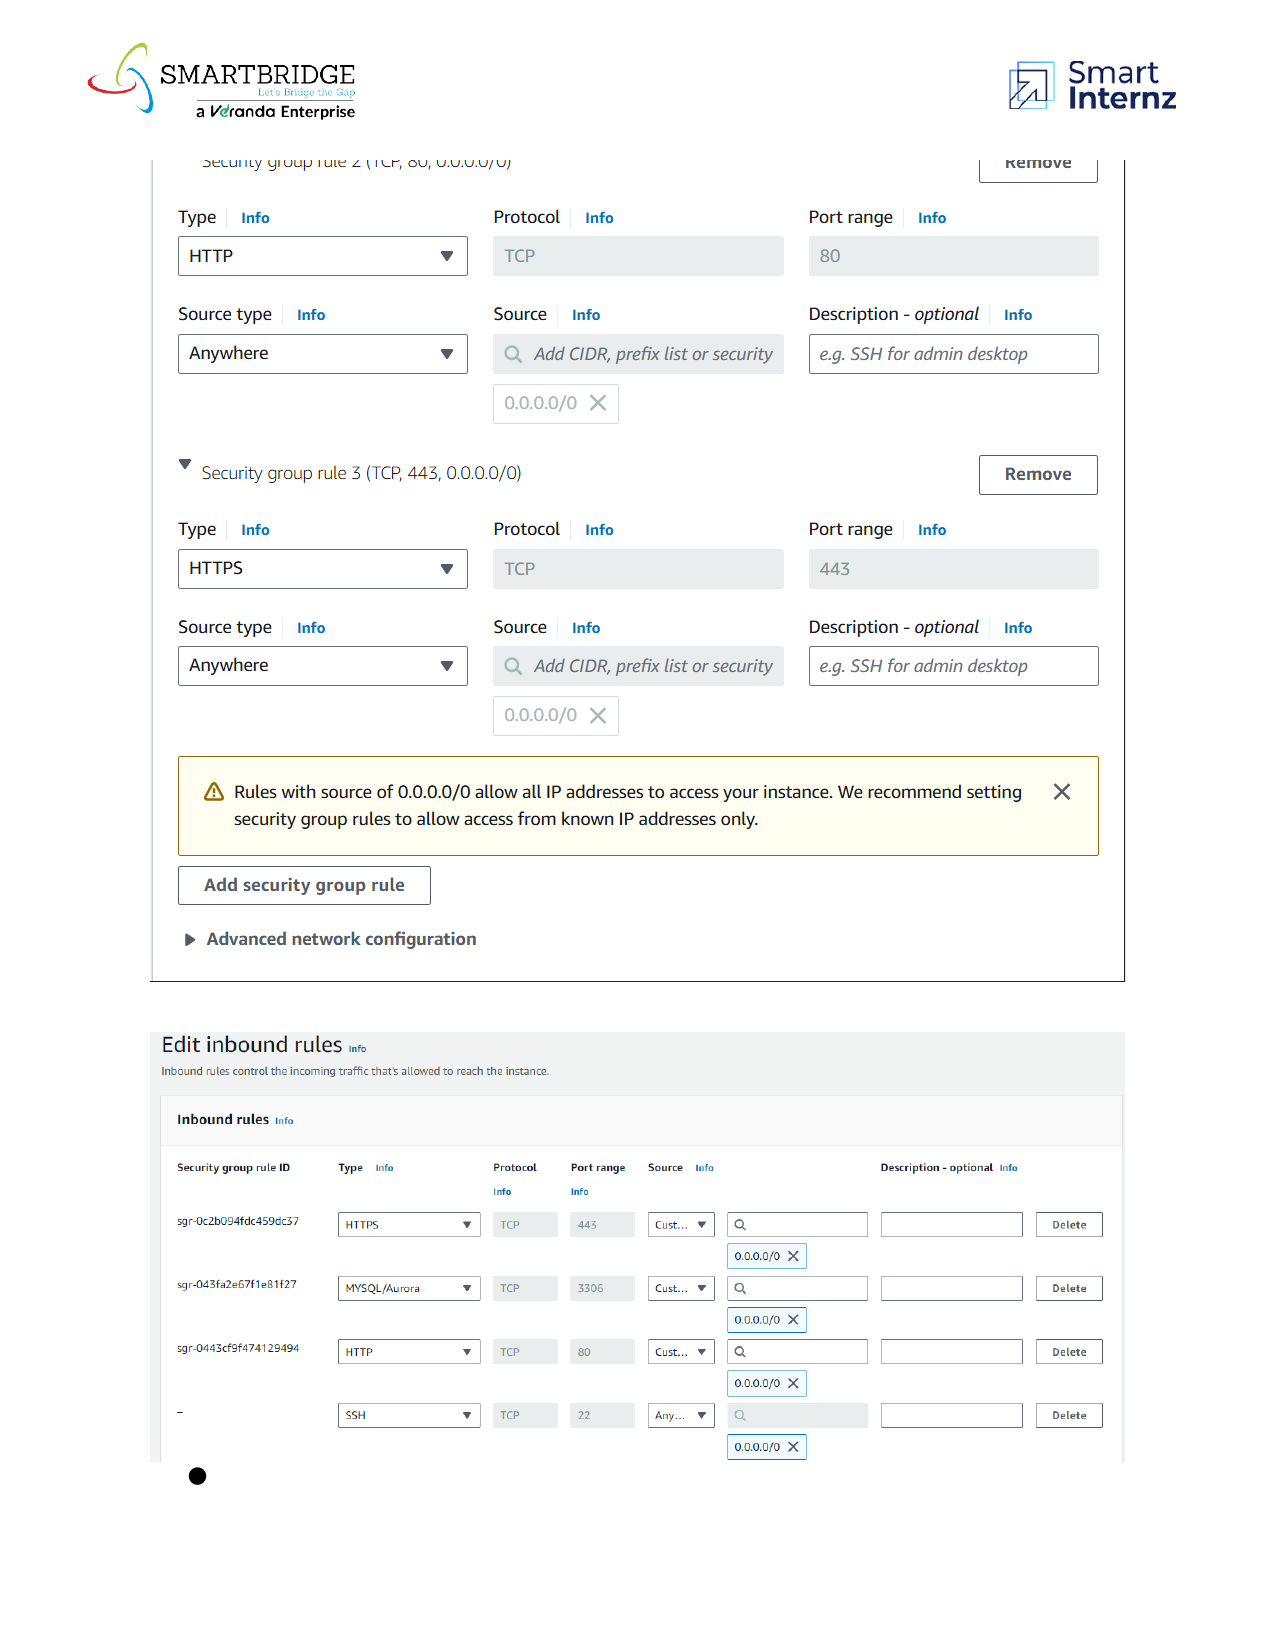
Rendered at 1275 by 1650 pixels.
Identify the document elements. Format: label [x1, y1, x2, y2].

picture [1004, 61, 1181, 109]
picture [150, 160, 1125, 982]
picture [150, 1032, 1125, 1462]
picture [73, 20, 370, 142]
